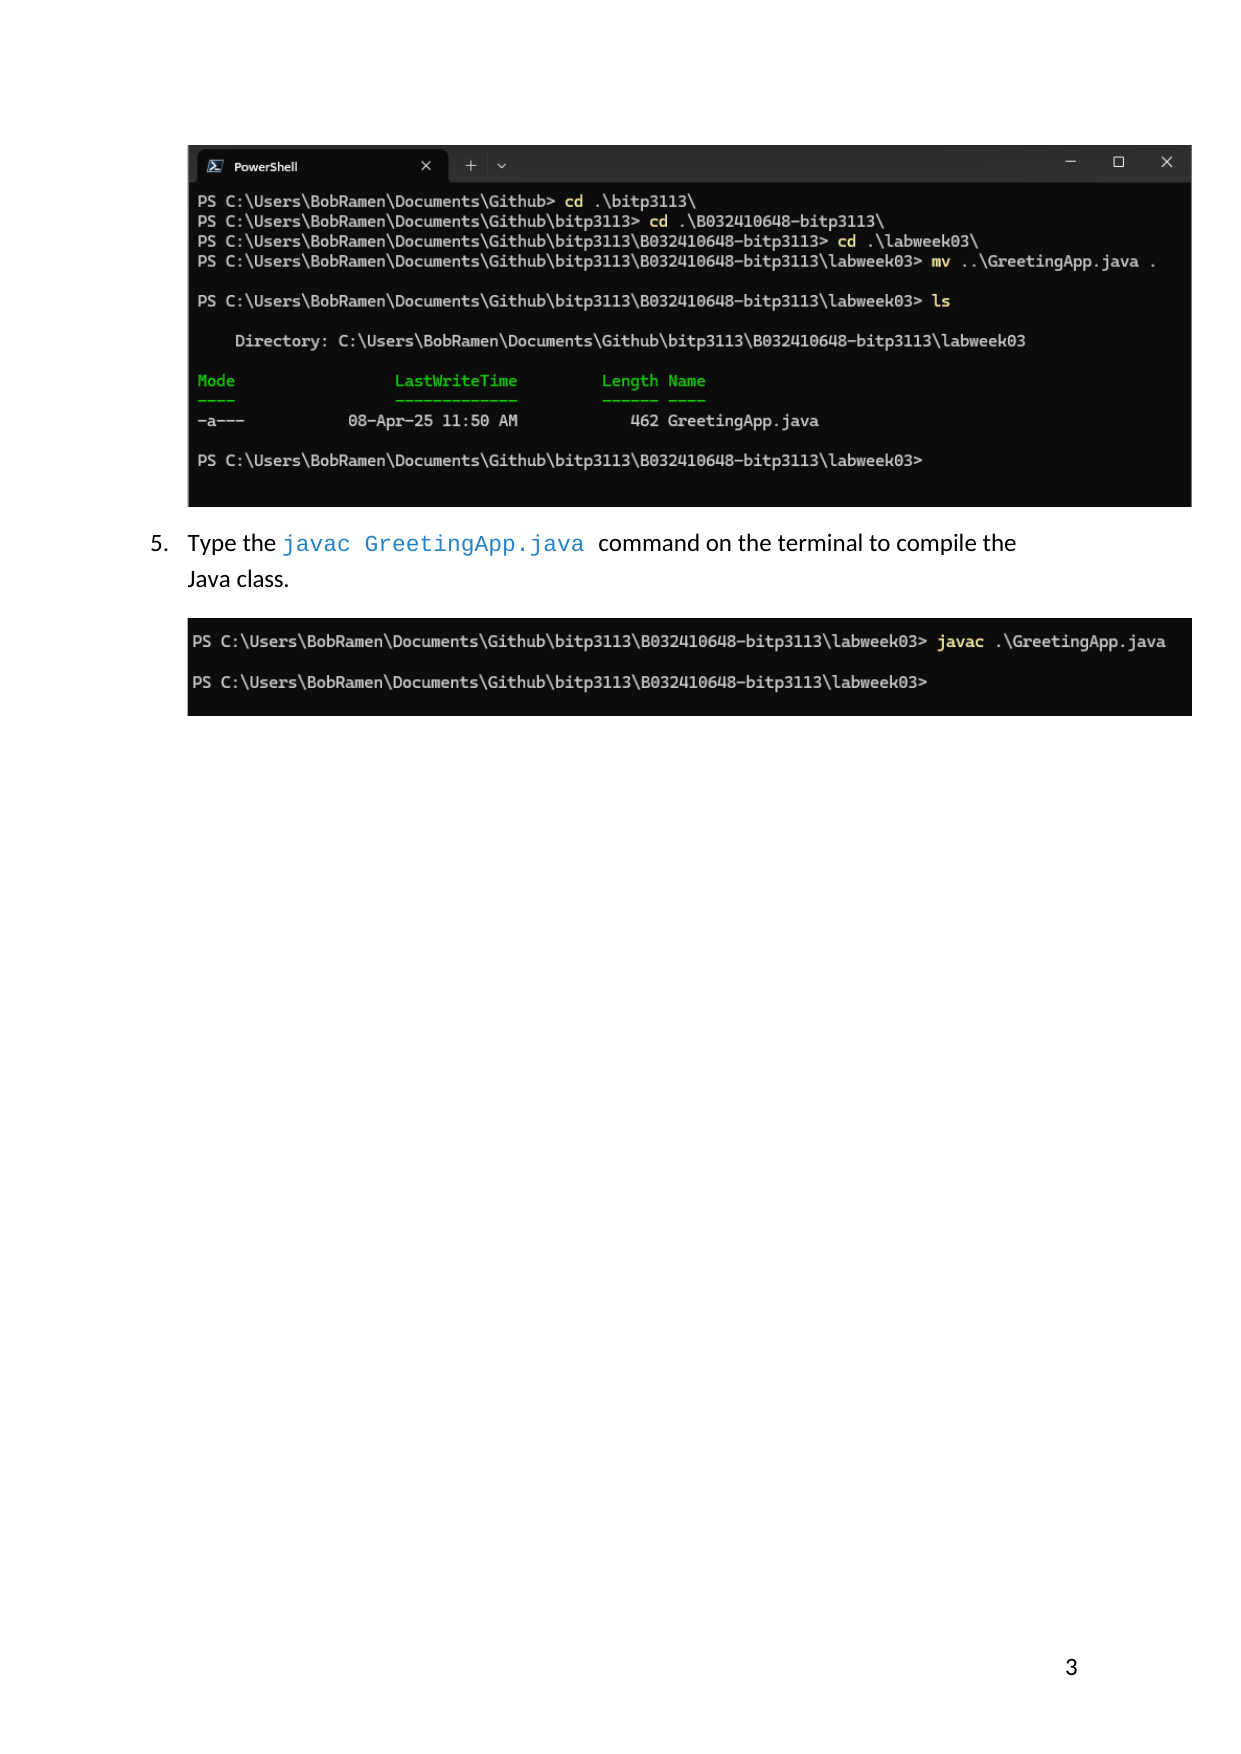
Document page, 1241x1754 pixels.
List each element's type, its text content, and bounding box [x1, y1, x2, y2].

picture [187, 145, 1192, 507]
list Type the javac GreetingApp.java command on the terminal to compile the Java class. [150, 527, 1057, 593]
picture [187, 618, 1192, 716]
